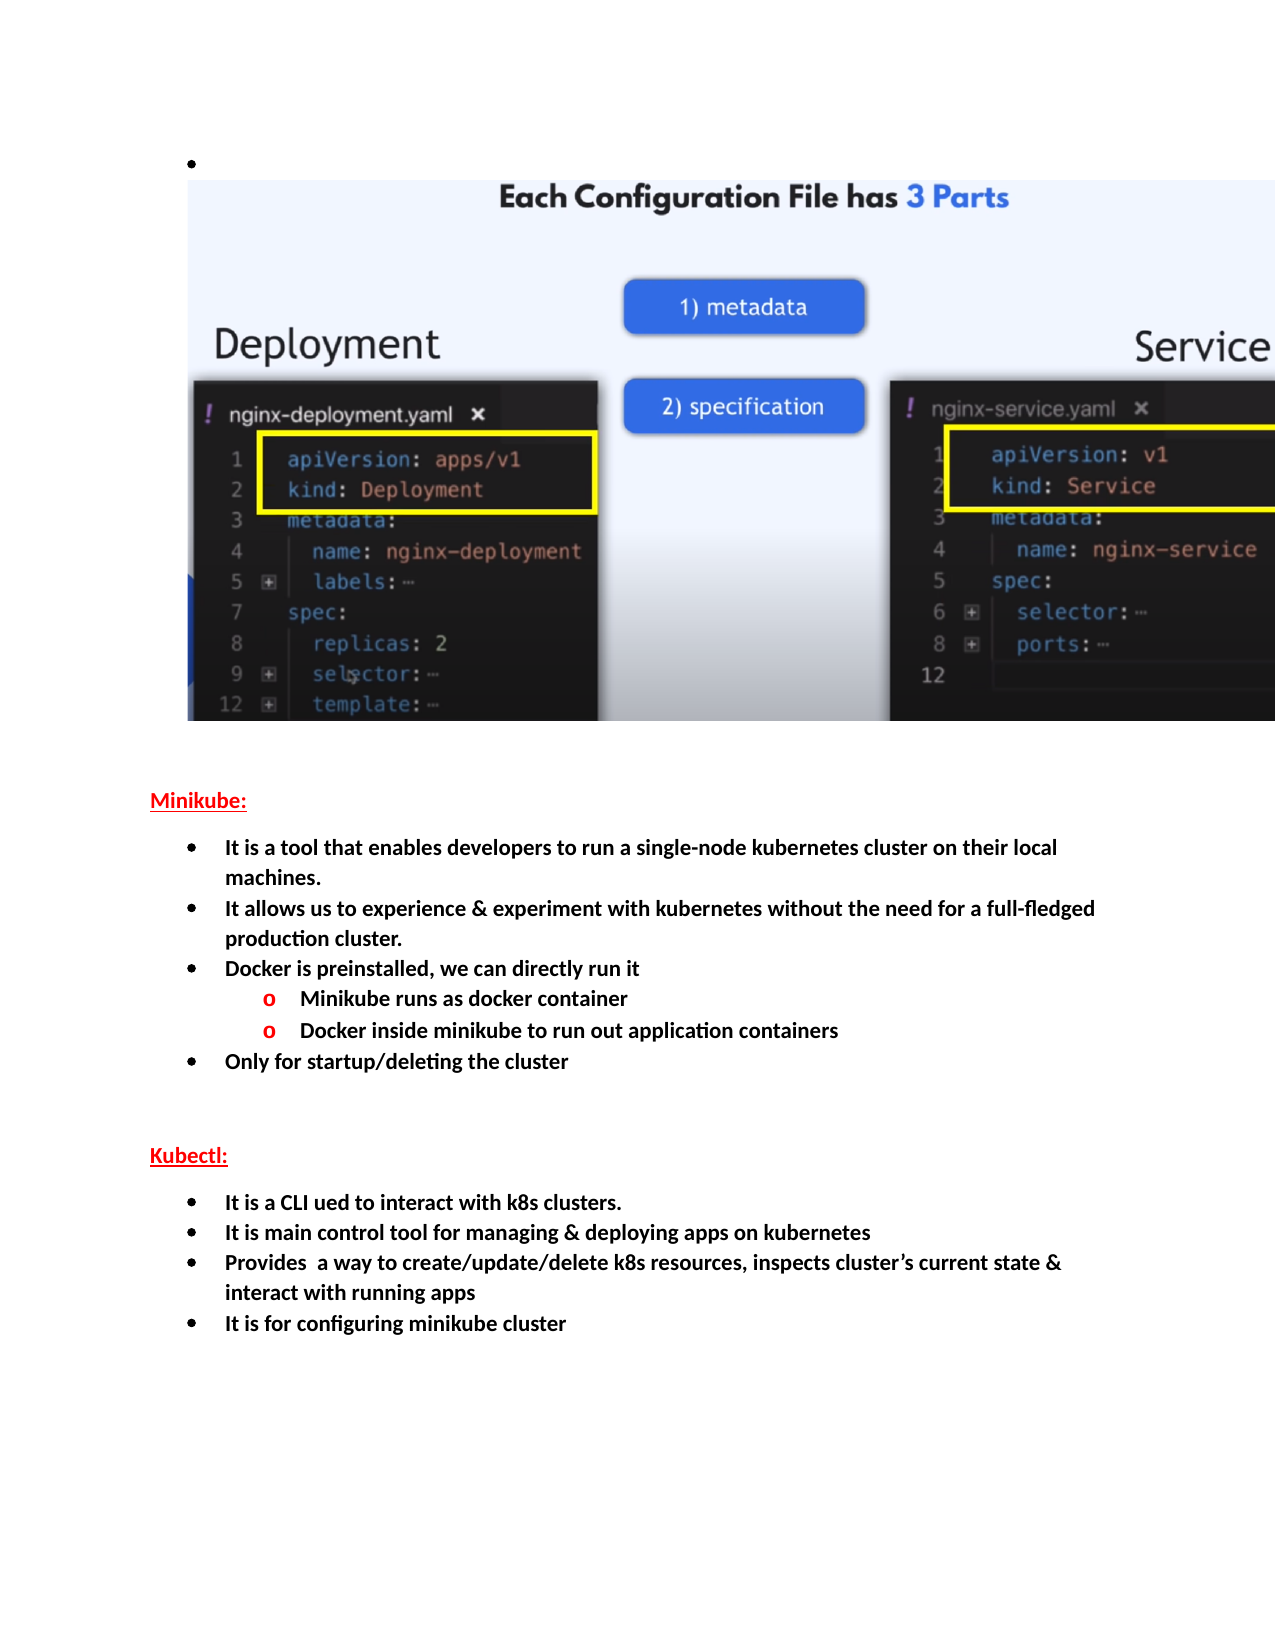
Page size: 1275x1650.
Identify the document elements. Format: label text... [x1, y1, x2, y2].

list It is main control tool for managing & deploying apps on kubernetes [187, 1218, 1125, 1246]
list Docker inside minikube to run out application containers [262, 1016, 1125, 1045]
text Minikube: [150, 786, 1125, 814]
list Provides a way to create/update/delete k8s resources, inspects cluster’s current state & interact with running apps [187, 1248, 1125, 1306]
list Only for startup/deleting the cluster [187, 1047, 1125, 1075]
list It is a CLI ued to interact with k8s clusters. [187, 1188, 1125, 1216]
text Kubectl: [150, 1141, 1125, 1169]
picture [187, 180, 1275, 721]
list It allows us to experience & experiment with kubernetes without the need for a full-fledged production cluster. [187, 894, 1125, 952]
list Minikube runs as docker container [262, 984, 1125, 1013]
list It is a tool that enables developers to run a single-node kubernetes cluster on their local machines. [187, 833, 1125, 891]
list Docker is preinstalled, we can directly run it [187, 954, 1125, 982]
list It is for configuring minikube cluster [187, 1309, 1125, 1337]
